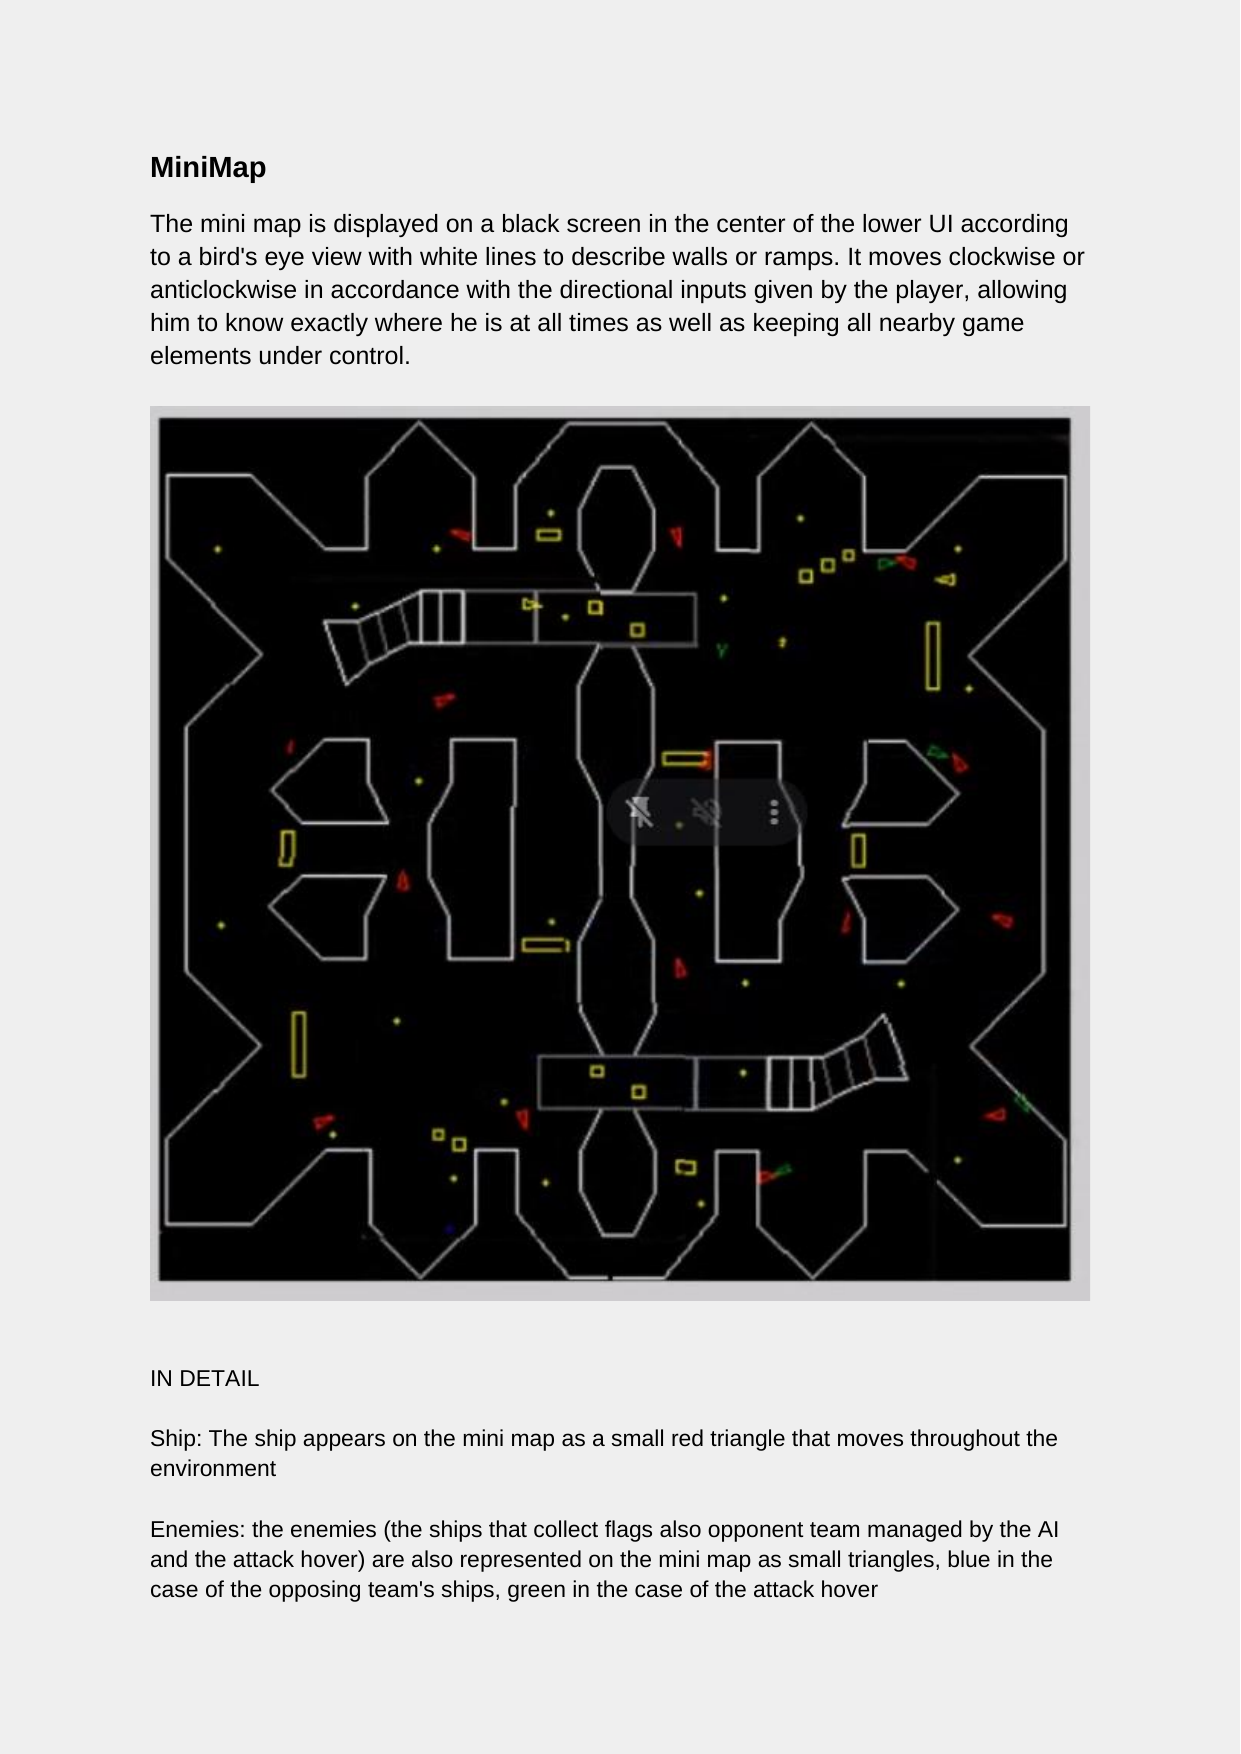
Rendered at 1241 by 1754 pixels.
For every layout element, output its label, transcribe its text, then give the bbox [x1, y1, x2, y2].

text MiniMap [150, 150, 1090, 183]
text Ship: The ship appears on the mini map as a small red triangle that moves throughout the environment [150, 1425, 1090, 1482]
text The mini map is displayed on a black screen in the center of the lower UI according to a bird's eye view with white lines to describe walls or ramps. It moves clockwise or anticlockwise in accordance with the directional inputs given by the player, allowing him to know exactly where he is at all times as well as keeping all nearby game elements under control. [150, 208, 1090, 369]
picture [150, 406, 1091, 1301]
text IN DETAIL [150, 1365, 1090, 1391]
text Enemies: the enemies (the ships that collect flags also opponent team managed by the AI ​​and the attack hover) are also represented on the mini map as small triangles, blue in the case of the opposing team's ships, green in the case of the attack hover [150, 1516, 1090, 1602]
